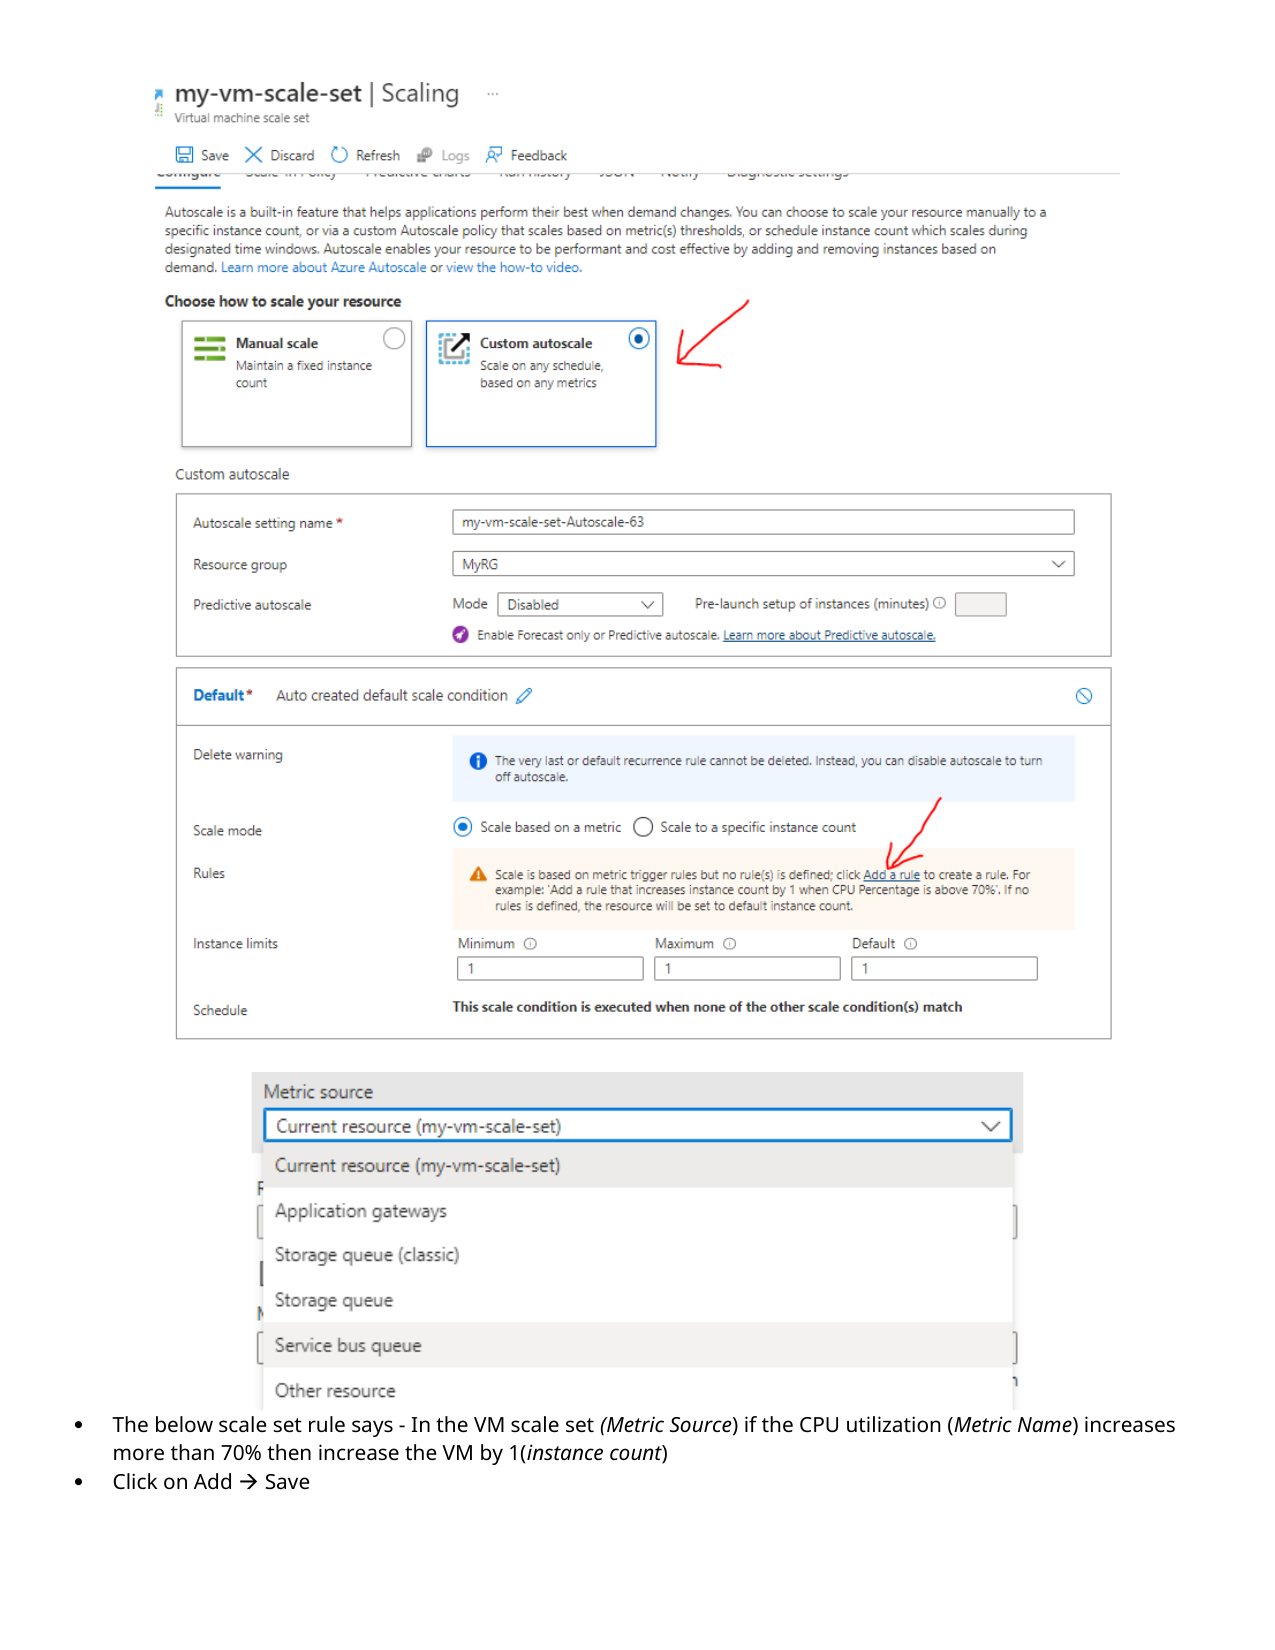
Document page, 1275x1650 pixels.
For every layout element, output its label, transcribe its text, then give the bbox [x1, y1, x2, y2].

list The below scale set rule says - In the VM scale set (Metric Source) if the CPU utilization (Metric Name) increases more than 70% then increase the VM by 1(instance count) [75, 1410, 1200, 1467]
picture [154, 75, 1121, 1044]
list Click on Add Save [75, 1467, 1200, 1495]
picture [251, 1072, 1024, 1410]
